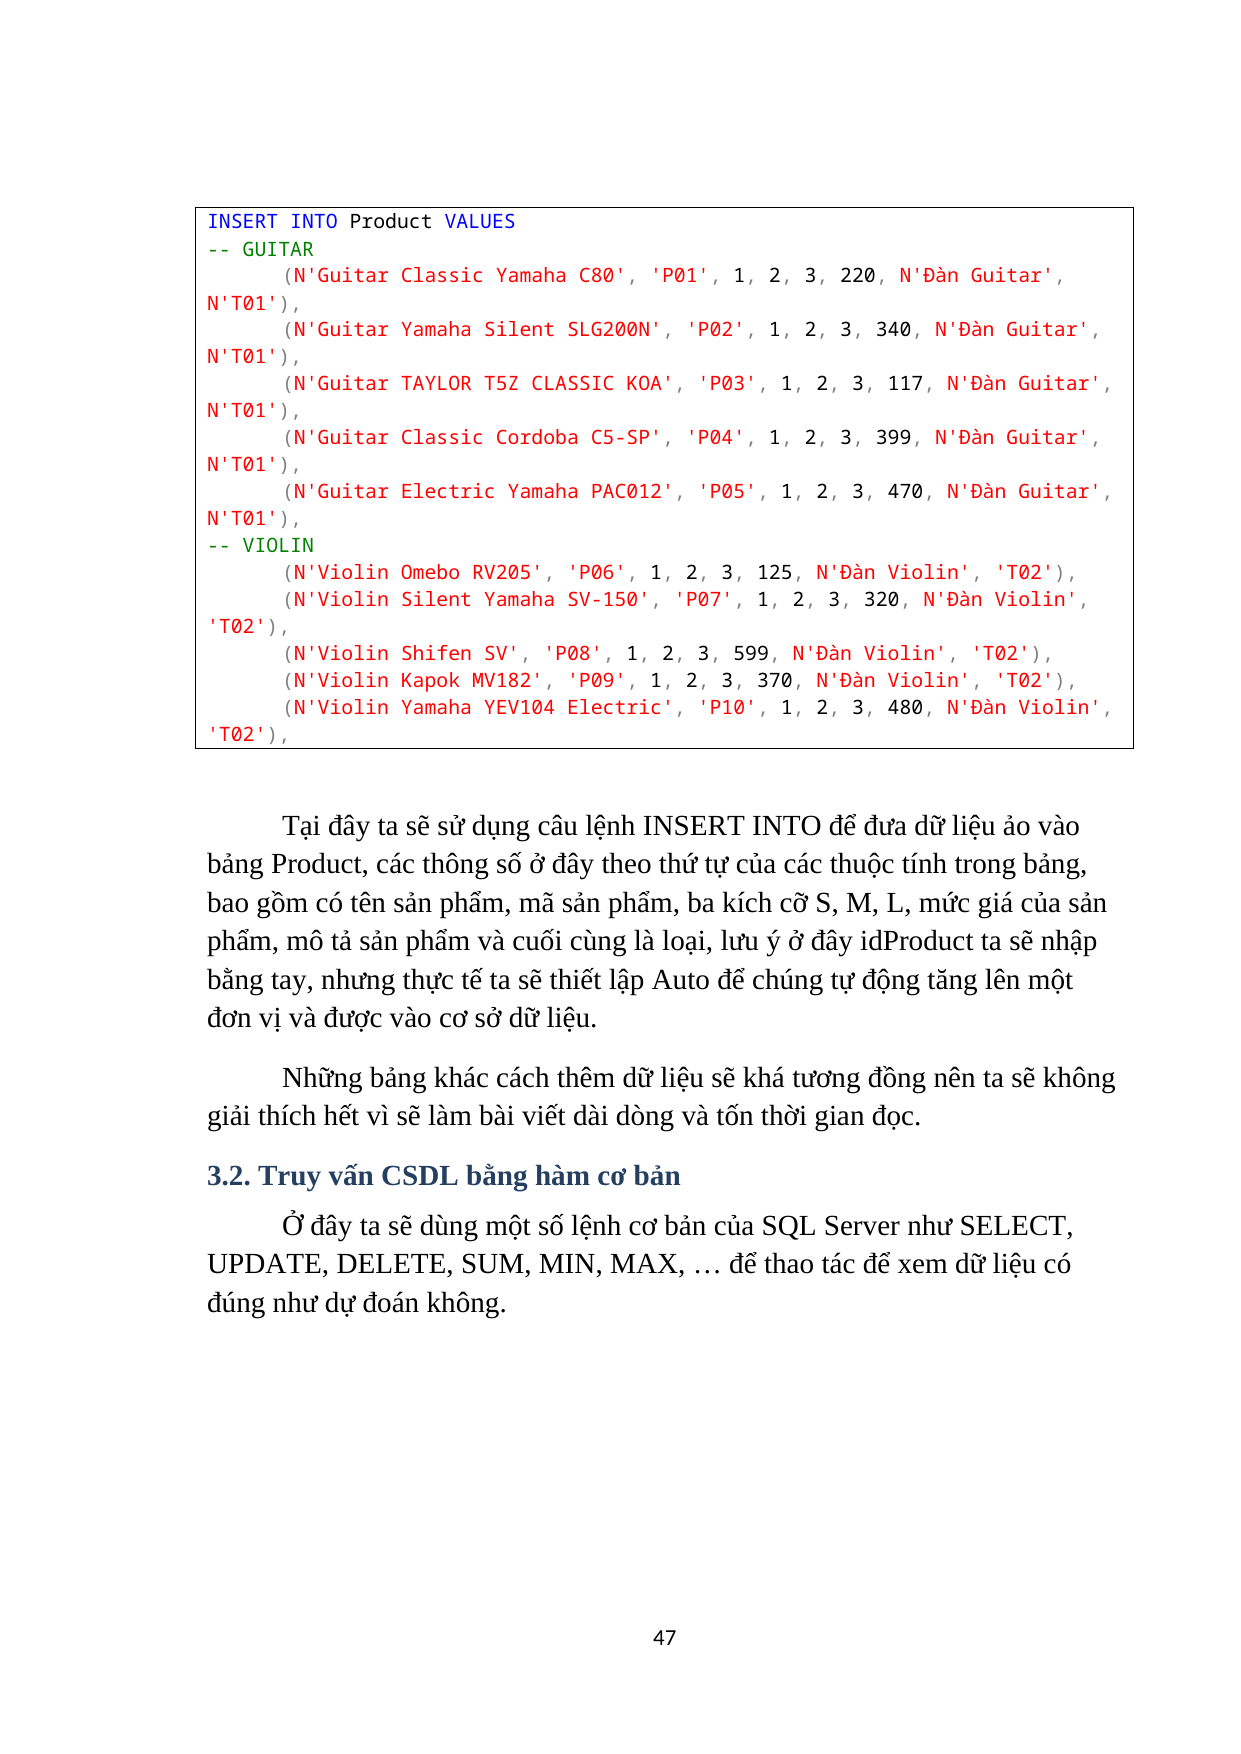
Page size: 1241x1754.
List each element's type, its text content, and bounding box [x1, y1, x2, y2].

text Ở đây ta sẽ dùng một số lệnh cơ bản của SQL Server như SELECT, UPDATE, DELETE, SUM, MIN, MAX, … để thao tác để xem dữ liệu có đúng như dự đoán không. [207, 1208, 1122, 1319]
text Tại đây ta sẽ sử dụng câu lệnh INSERT INTO để đưa dữ liệu ảo vào bảng Product, các thông số ở đây theo thứ tự của các thuộc tính trong bảng, bao gồm có tên sản phẩm, mã sản phẩm, ba kích cỡ S, M, L, mức giá của sản phẩm, mô tả sản phẩm và cuối cùng là loại, lưu ý ở đây idProduct ta sẽ nhập bằng tay, nhưng thực tế ta sẽ thiết lập Auto để chúng tự động tăng lên một đơn vị và được vào cơ sở dữ liệu. [207, 808, 1122, 1034]
text Những bảng khác cách thêm dữ liệu sẽ khá tương đồng nên ta sẽ không giải thích hết vì sẽ làm bài viết dài dòng và tốn thời gian đọc. [207, 1060, 1122, 1132]
subtitle 3.2. Truy vấn CSDL bằng hàm cơ bản [207, 1158, 1122, 1191]
table_header INSERT INTO Product VALUES -- GUITAR (N'Guitar Classic Yamaha C80', 'P01', 1, 2, 3, 220, N'Đàn Guitar', N'T01'), (N'Guitar Yamaha Silent SLG200N', 'P02', 1, 2, 3, 340, N'Đàn Guitar', N'T01'), (N'Guitar TAYLOR T5Z CLASSIC KOA', 'P03', 1, 2, 3, 117, N'Đàn Guitar', N'T01'), (N'Guitar Classic Cordoba C5-SP', 'P04', 1, 2, 3, 399, N'Đàn Guitar', N'T01'), (N'Guitar Electric Yamaha PAC012', 'P05', 1, 2, 3, 470, N'Đàn Guitar', N'T01'), -- VIOLIN (N'Violin Omebo RV205', 'P06', 1, 2, 3, 125, N'Đàn Violin', 'T02'), (N'Violin Silent Yamaha SV-150', 'P07', 1, 2, 3, 320, N'Đàn Violin', 'T02'), (N'Violin Shifen SV', 'P08', 1, 2, 3, 599, N'Đàn Violin', 'T02'), (N'Violin Kapok MV182', 'P09', 1, 2, 3, 370, N'Đàn Violin', 'T02'), (N'Violin Yamaha YEV104 Electric', 'P10', 1, 2, 3, 480, N'Đàn Violin', 'T02'), [196, 208, 1133, 747]
